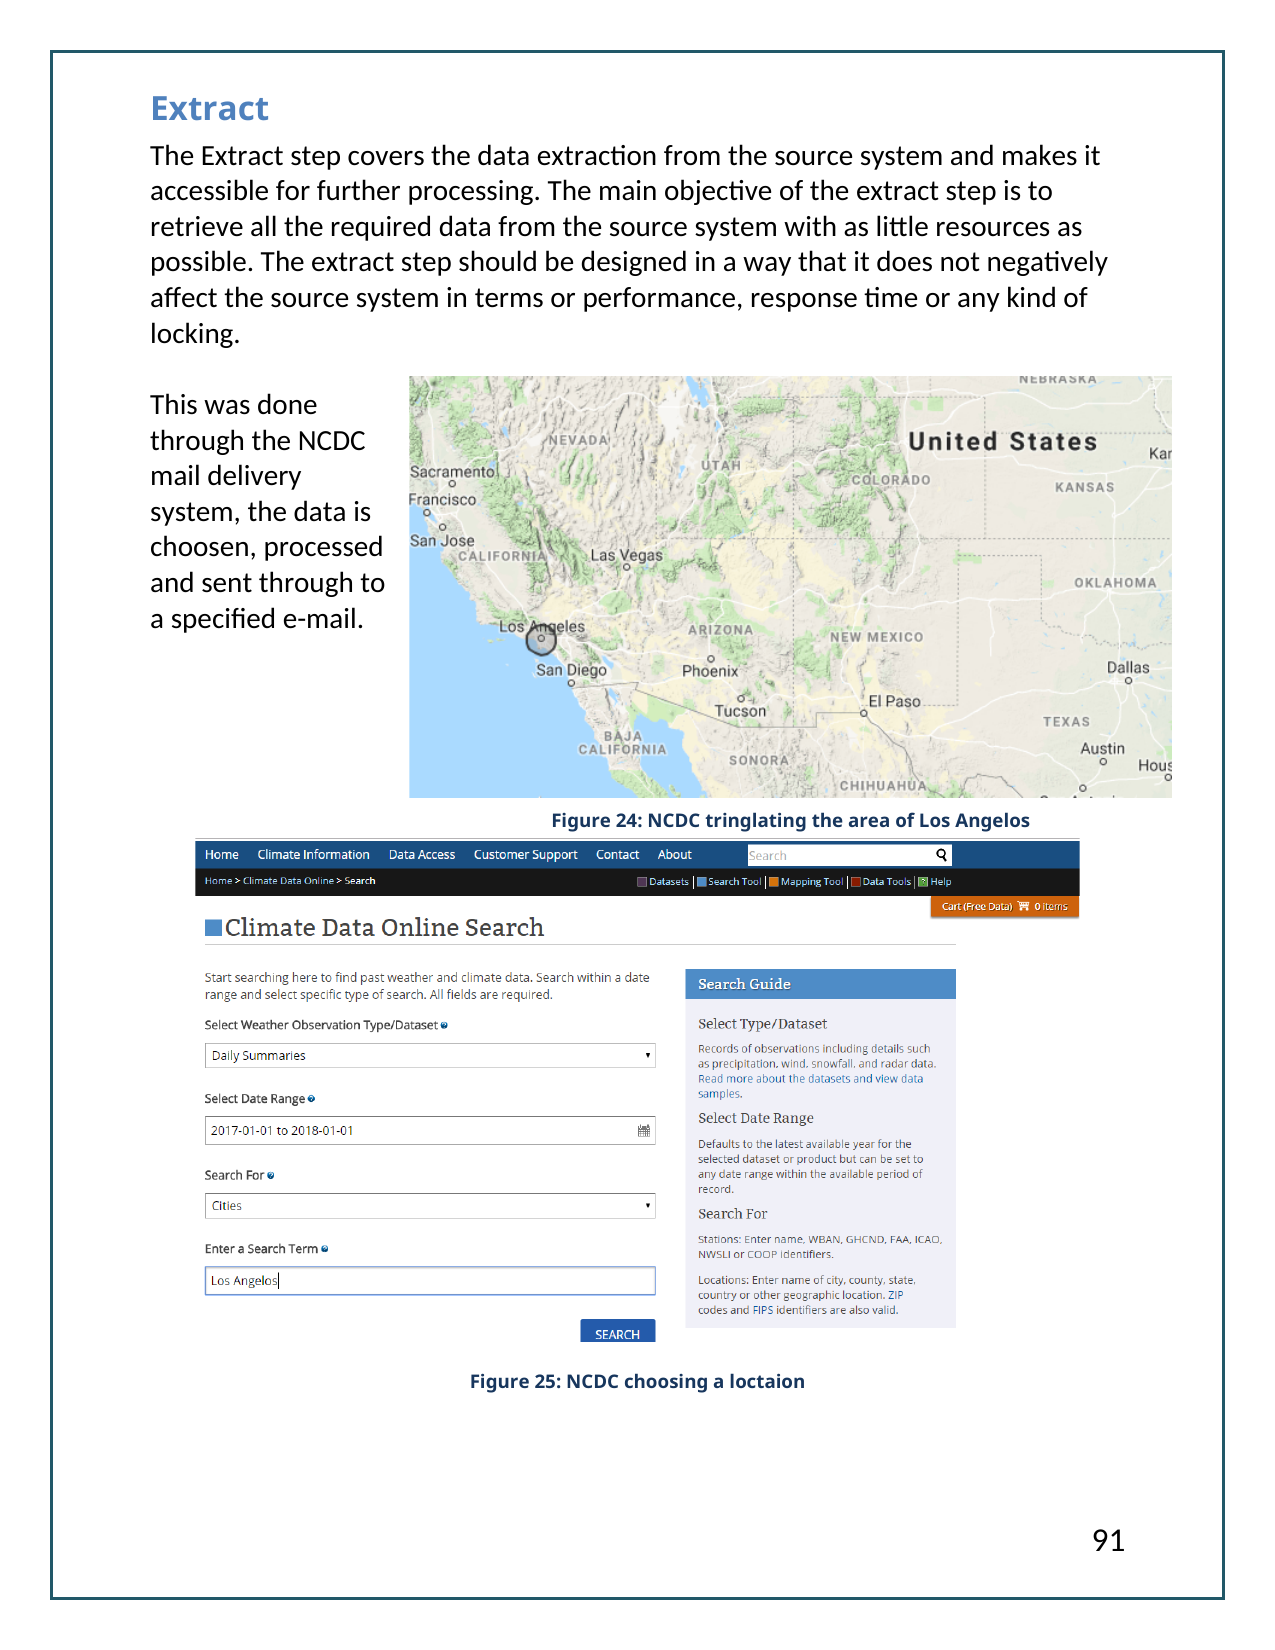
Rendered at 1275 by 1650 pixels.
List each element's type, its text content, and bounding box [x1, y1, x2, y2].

text The Extract step covers the data extraction from the source system and makes it accessible for further processing. The main objective of the extract step is to retrieve all the required data from the source system with as little resources as possible. The extract step should be designed in a way that it does not negatively affect the source system in terms or performance, response time or any kind of locking. [150, 137, 1125, 350]
subtitle Extract [150, 84, 1125, 130]
picture [409, 376, 1172, 798]
picture [195, 838, 1080, 1342]
text This was done through the NCDC mail delivery system, the data is choosen, processed and sent through to a specified e-mail. [150, 386, 409, 635]
